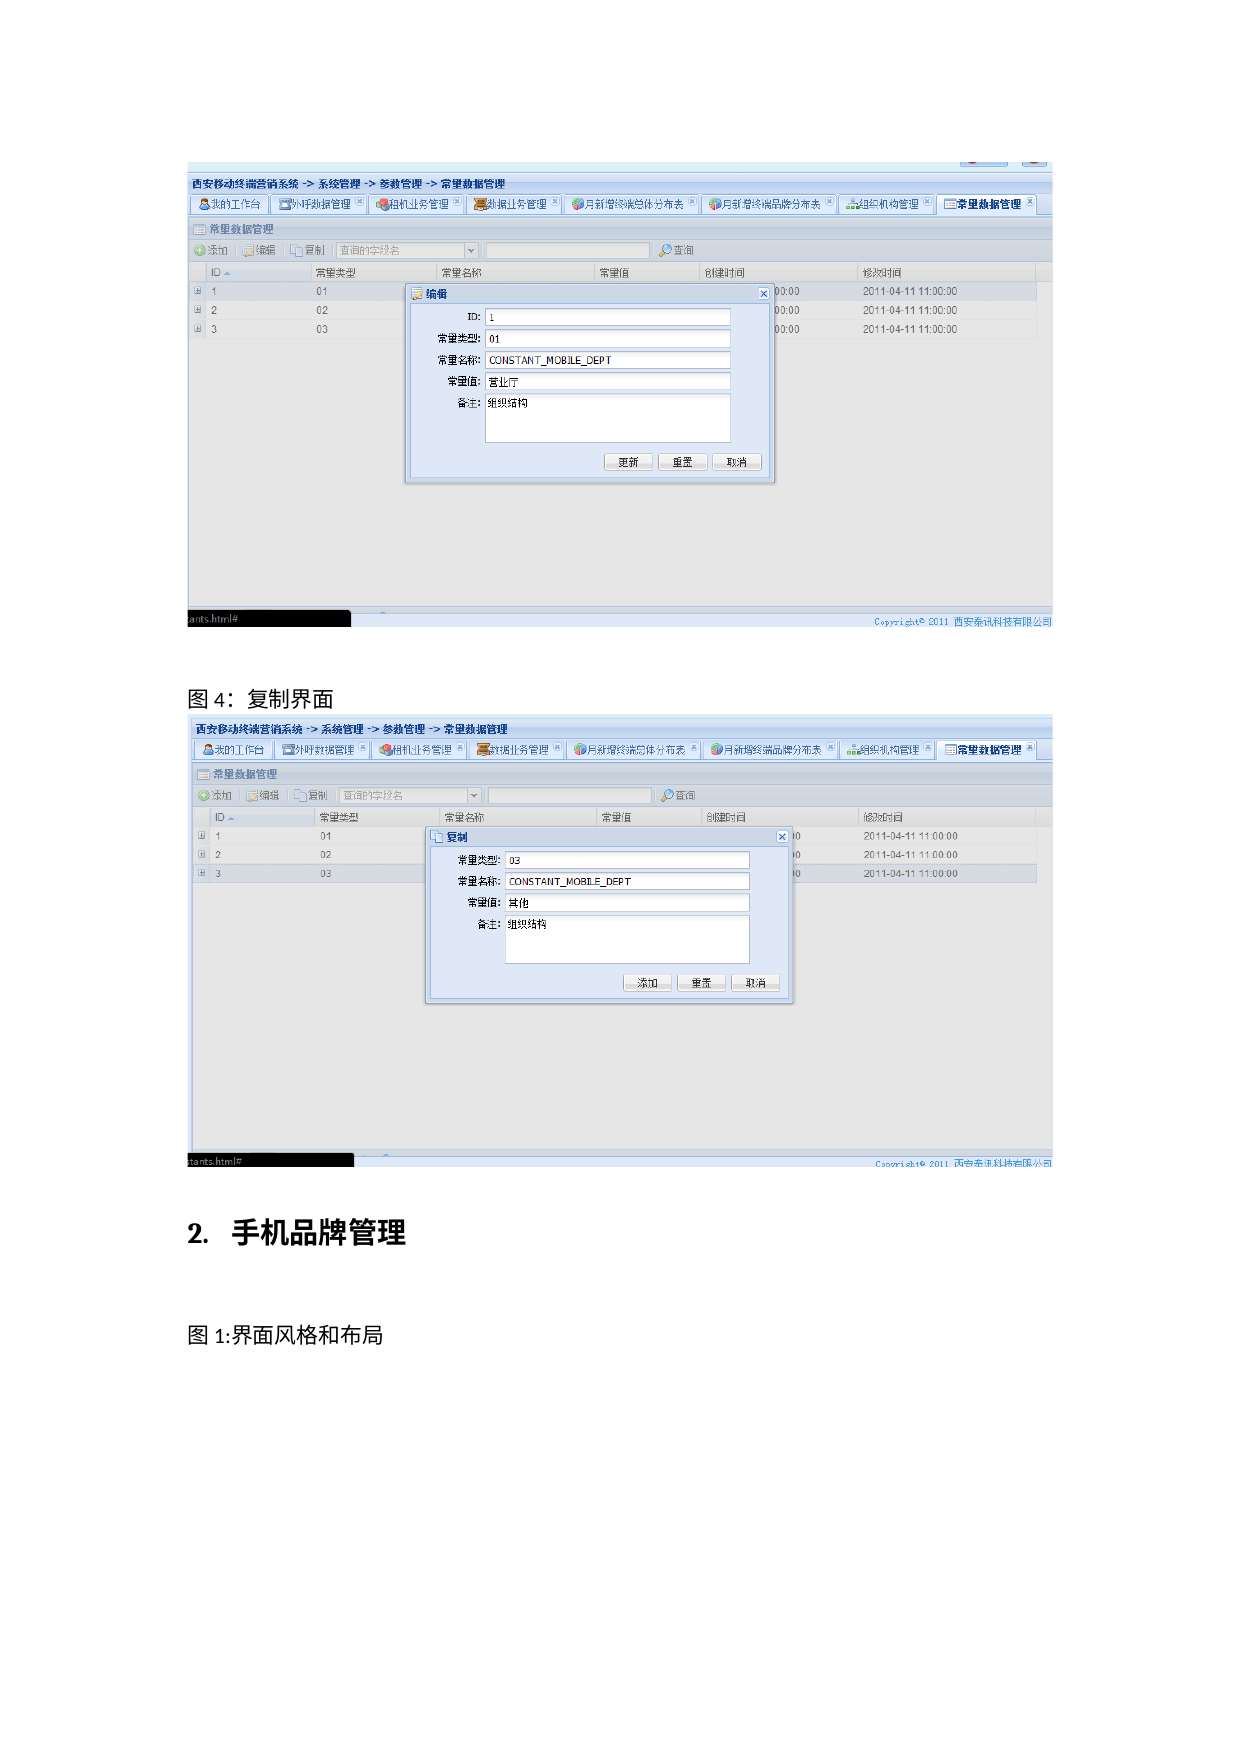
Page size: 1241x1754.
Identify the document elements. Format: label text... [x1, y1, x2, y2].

subtitle 手机品牌管理 [187, 1199, 1053, 1264]
text 图4：复制界面 [187, 682, 1053, 714]
picture [187, 714, 1053, 1167]
text 图1:界面风格和布局 [187, 1317, 1053, 1350]
picture [187, 162, 1053, 627]
